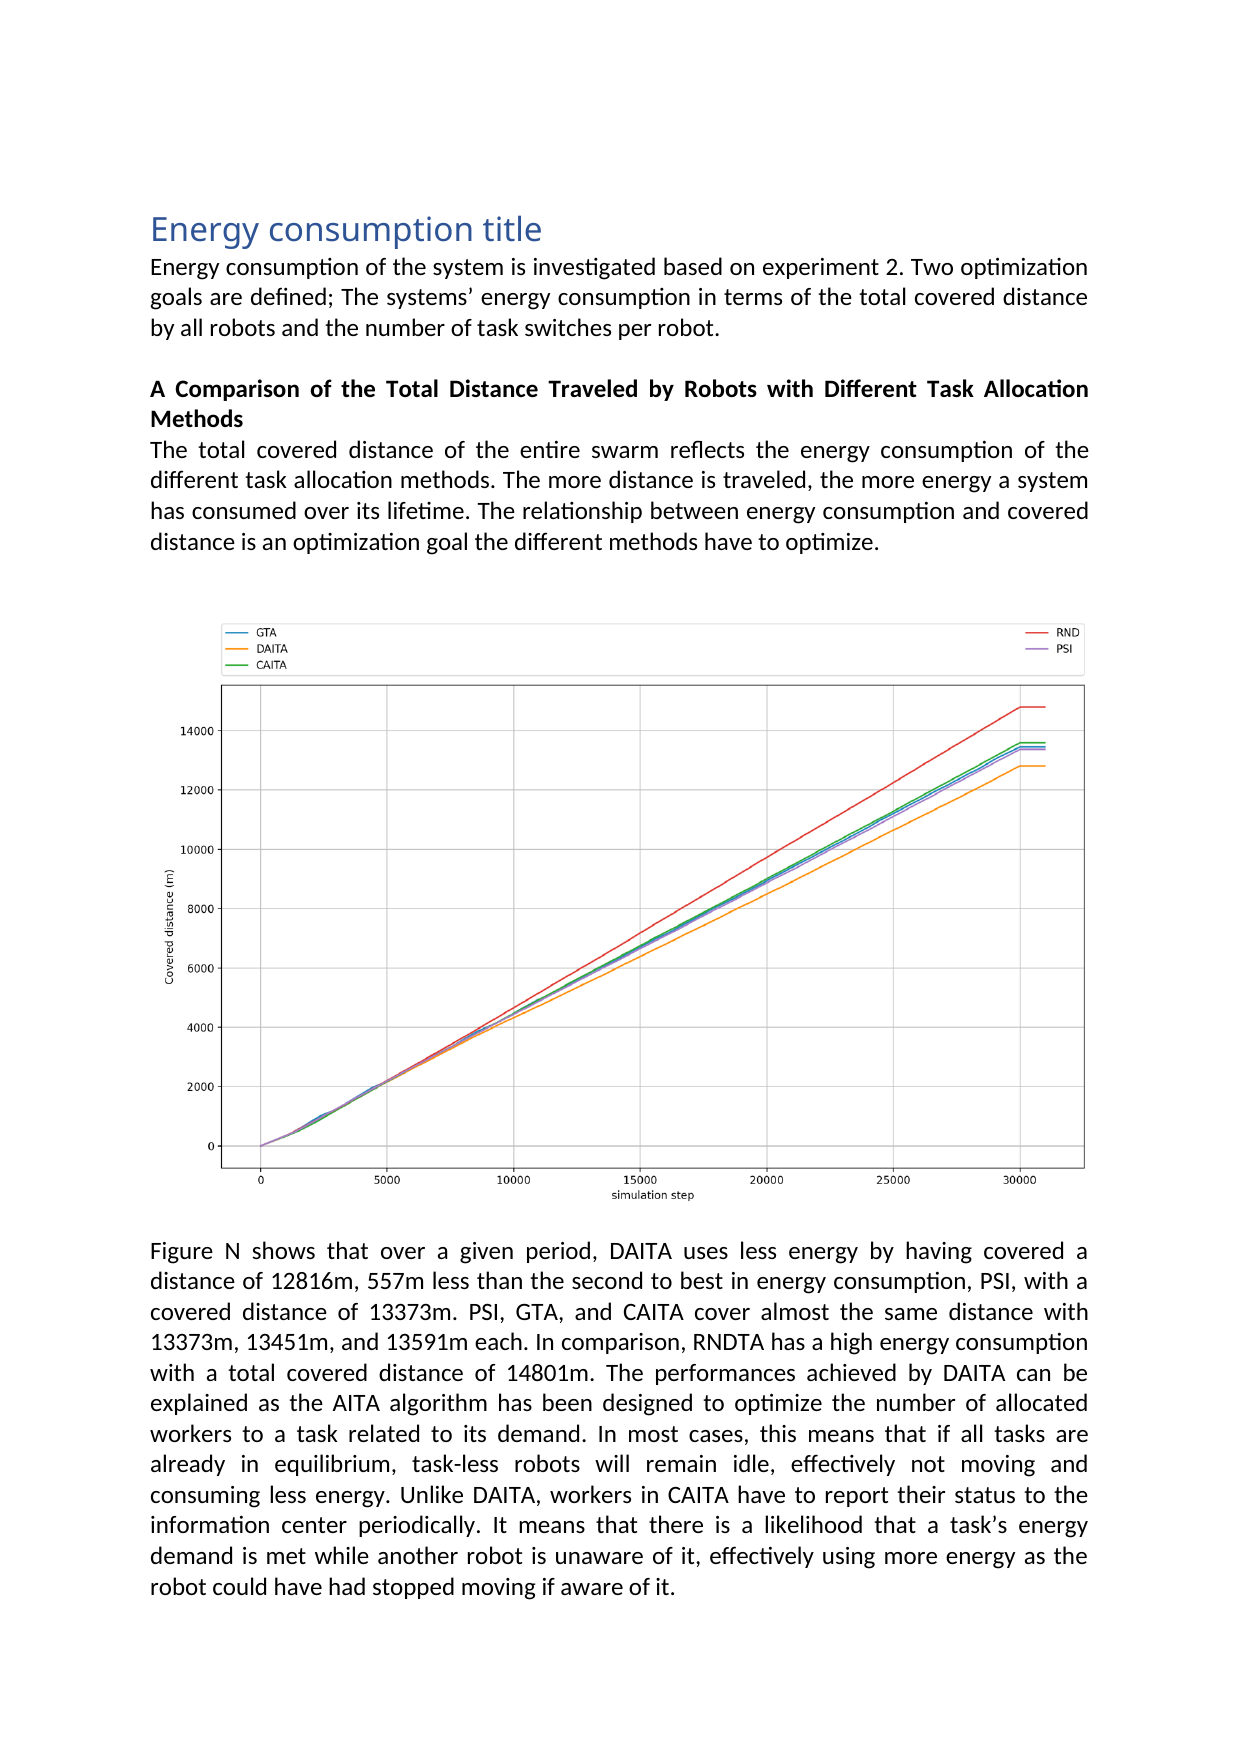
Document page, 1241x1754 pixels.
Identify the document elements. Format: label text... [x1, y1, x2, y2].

picture [150, 617, 1091, 1205]
text A Comparison of the Total Distance Traveled by Robots with Different Task Allocation Methods [150, 373, 1090, 434]
text Energy consumption of the system is investigated based on experiment 2. Two optimization goals are defined; The systems’ energy consumption in terms of the total covered distance by all robots and the number of task switches per robot. [150, 251, 1090, 342]
text The total covered distance of the entire swarm reflects the energy consumption of the different task allocation methods. The more distance is traveled, the more energy a system has consumed over its lifetime. The relationship between energy consumption and covered distance is an optimization goal the different methods have to optimize. [150, 434, 1090, 556]
subtitle Energy consumption title [150, 206, 1090, 251]
text Figure N shows that over a given period, DAITA uses less energy by having covered a distance of 12816m, 557m less than the second to best in energy consumption, PSI, with a covered distance of 13373m. PSI, GTA, and CAITA cover almost the same distance with 13373m, 13451m, and 13591m each. In comparison, RNDTA has a high energy consumption with a total covered distance of 14801m. The performances achieved by DAITA can be explained as the AITA algorithm has been designed to optimize the number of allocated workers to a task related to its demand. In most cases, this means that if all tasks are already in equilibrium, task-less robots will remain idle, effectively not moving and consuming less energy. Unlike DAITA, workers in CAITA have to report their status to the information center periodically. It means that there is a likelihood that a task’s energy demand is met while another robot is unaware of it, effectively using more energy as the robot could have had stopped moving if aware of it. [150, 1235, 1090, 1601]
